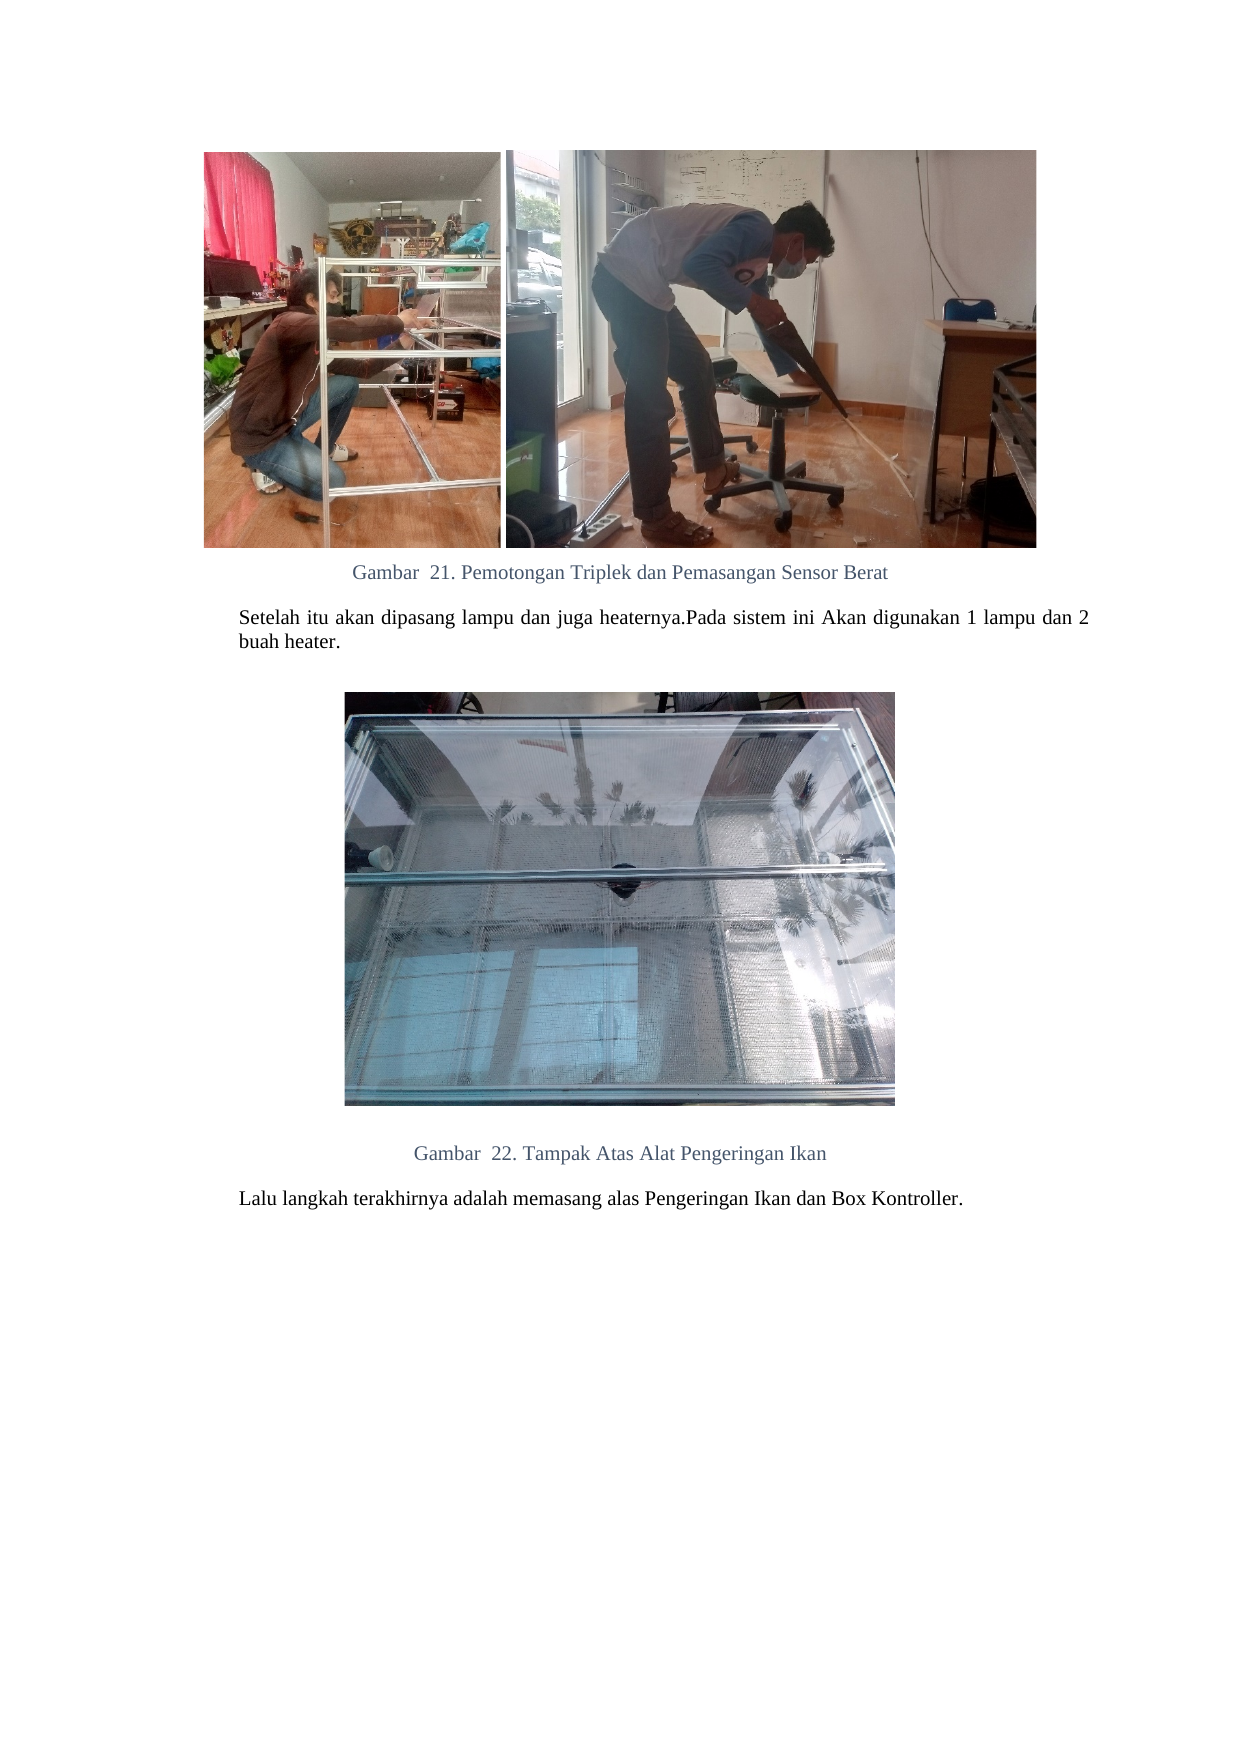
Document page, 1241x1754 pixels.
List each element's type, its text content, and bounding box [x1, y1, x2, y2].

text Setelah itu akan dipasang lampu dan juga heaternya.Pada sistem ini Akan digunakan 1 lampu dan 2 buah heater. [239, 605, 1090, 653]
picture [203, 152, 501, 548]
picture [506, 150, 1037, 548]
picture [344, 692, 895, 1106]
text Gambar 22. Tampak Atas Alat Pengeringan Ikan [150, 1141, 1090, 1165]
text Lalu langkah terakhirnya adalah memasang alas Pengeringan Ikan dan Box Kontroller. [239, 1186, 1090, 1210]
text Gambar 21. Pemotongan Triplek dan Pemasangan Sensor Berat [150, 560, 1090, 584]
